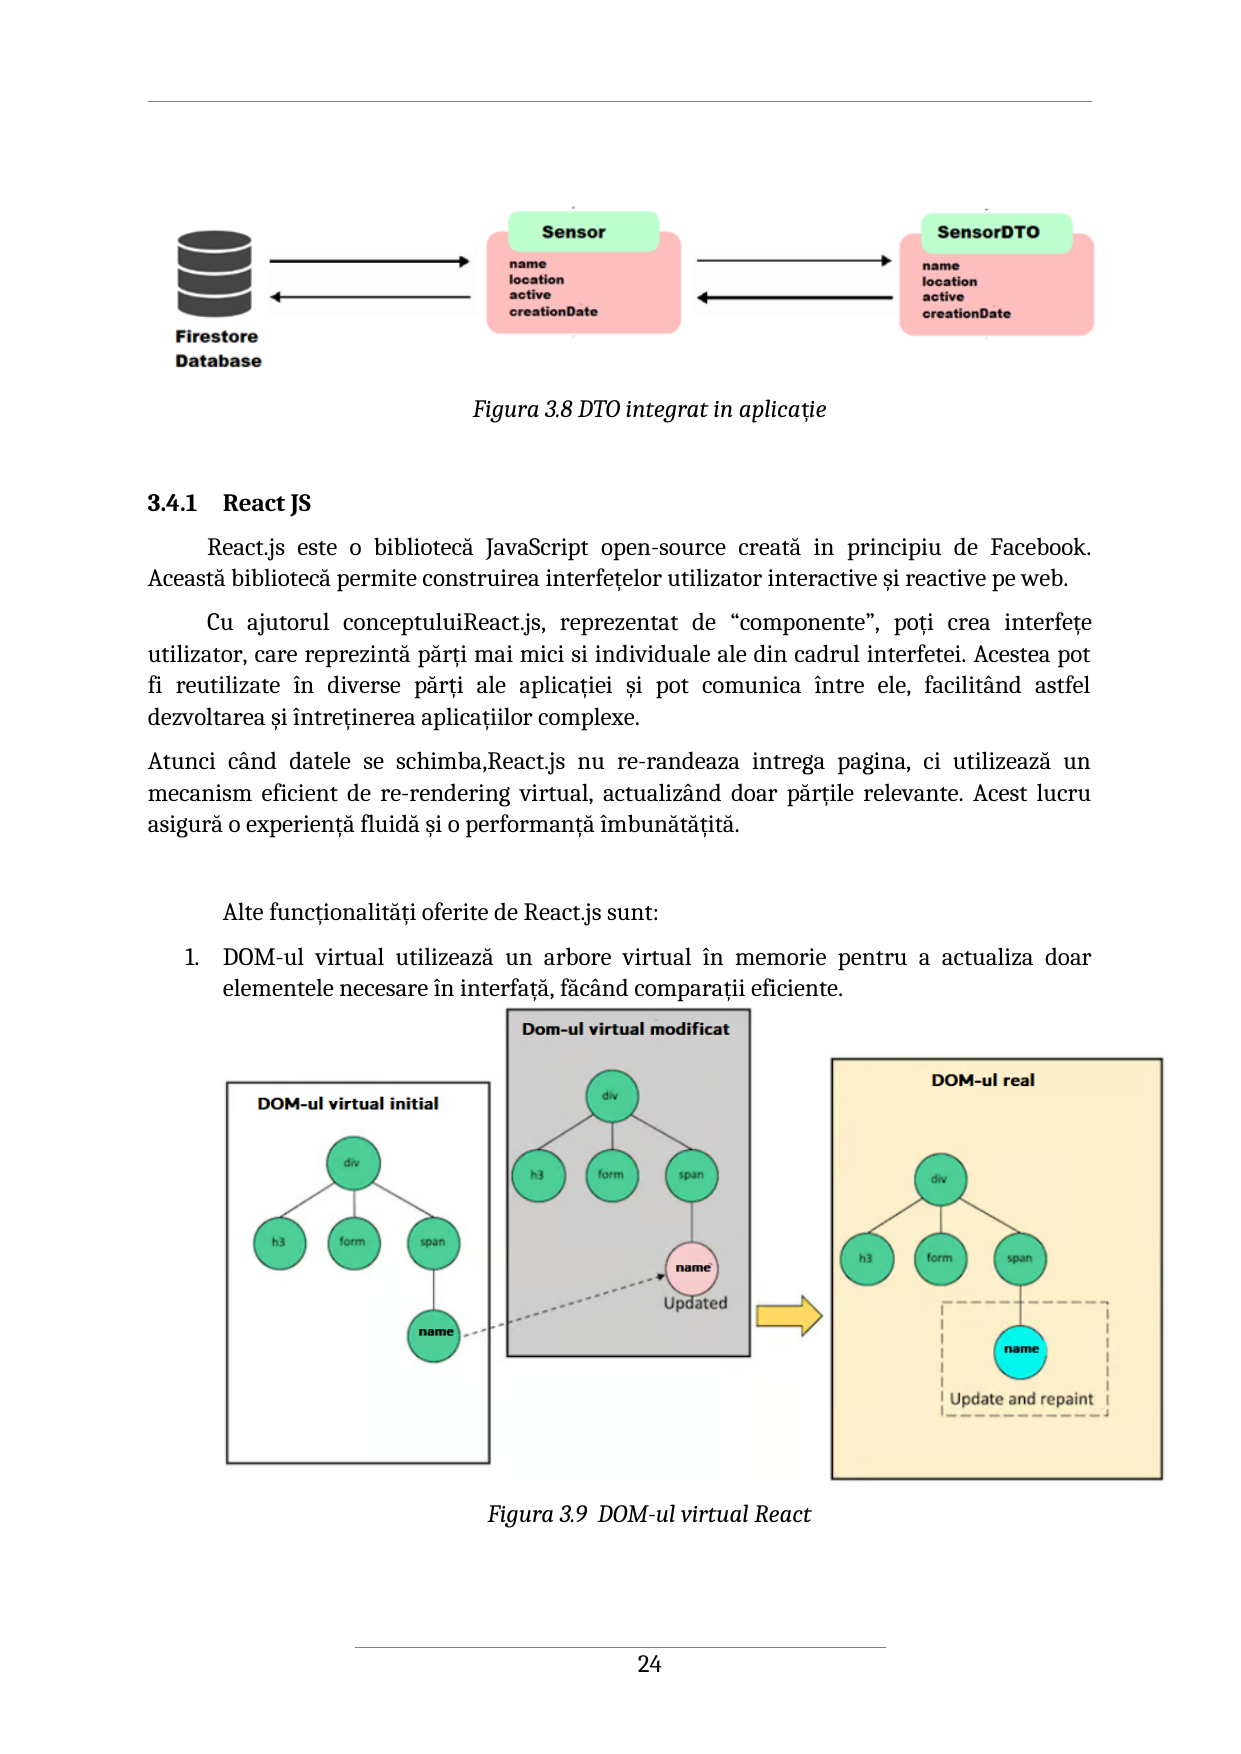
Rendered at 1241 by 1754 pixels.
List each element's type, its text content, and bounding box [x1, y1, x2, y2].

subtitle React JS [148, 489, 1092, 517]
text Figura 3.9 DOM-ul virtual React [148, 1500, 1092, 1529]
picture [222, 1005, 1168, 1485]
text Alte funcționalități oferite de React.js sunt: [148, 898, 1092, 927]
text React.js este o bibliotecă JavaScript open-source creată in principiu de Facebook. Această bibliotecă permite construirea interfețelor utilizator interactive și reactive pe web. [148, 533, 1092, 593]
picture [147, 191, 1113, 380]
text Figura 3.8 DTO integrat in aplicație [148, 395, 1092, 424]
text Atunci când datele se schimba,React.js nu re-randeaza intrega pagina, ci utilizează un mecanism eficient de re-rendering virtual, actualizând doar părțile relevante. Acest lucru asigură o experiență fluidă și o performanță îmbunătățită. [148, 747, 1092, 839]
list DOM-ul virtual utilizează un arbore virtual în memorie pentru a actualiza doar elementele necesare în interfață, făcând comparații eficiente. [185, 942, 1092, 1003]
text Cu ajutorul conceptuluiReact.js, reprezentat de “componente”, poți crea interfețe utilizator, care reprezintă părți mai mici si individuale ale din cadrul interfetei. Acestea pot fi reutilizate în diverse părți ale aplicației și pot comunica între ele, facilitând astfel dezvoltarea și întreținerea aplicațiilor complexe. [148, 608, 1092, 732]
